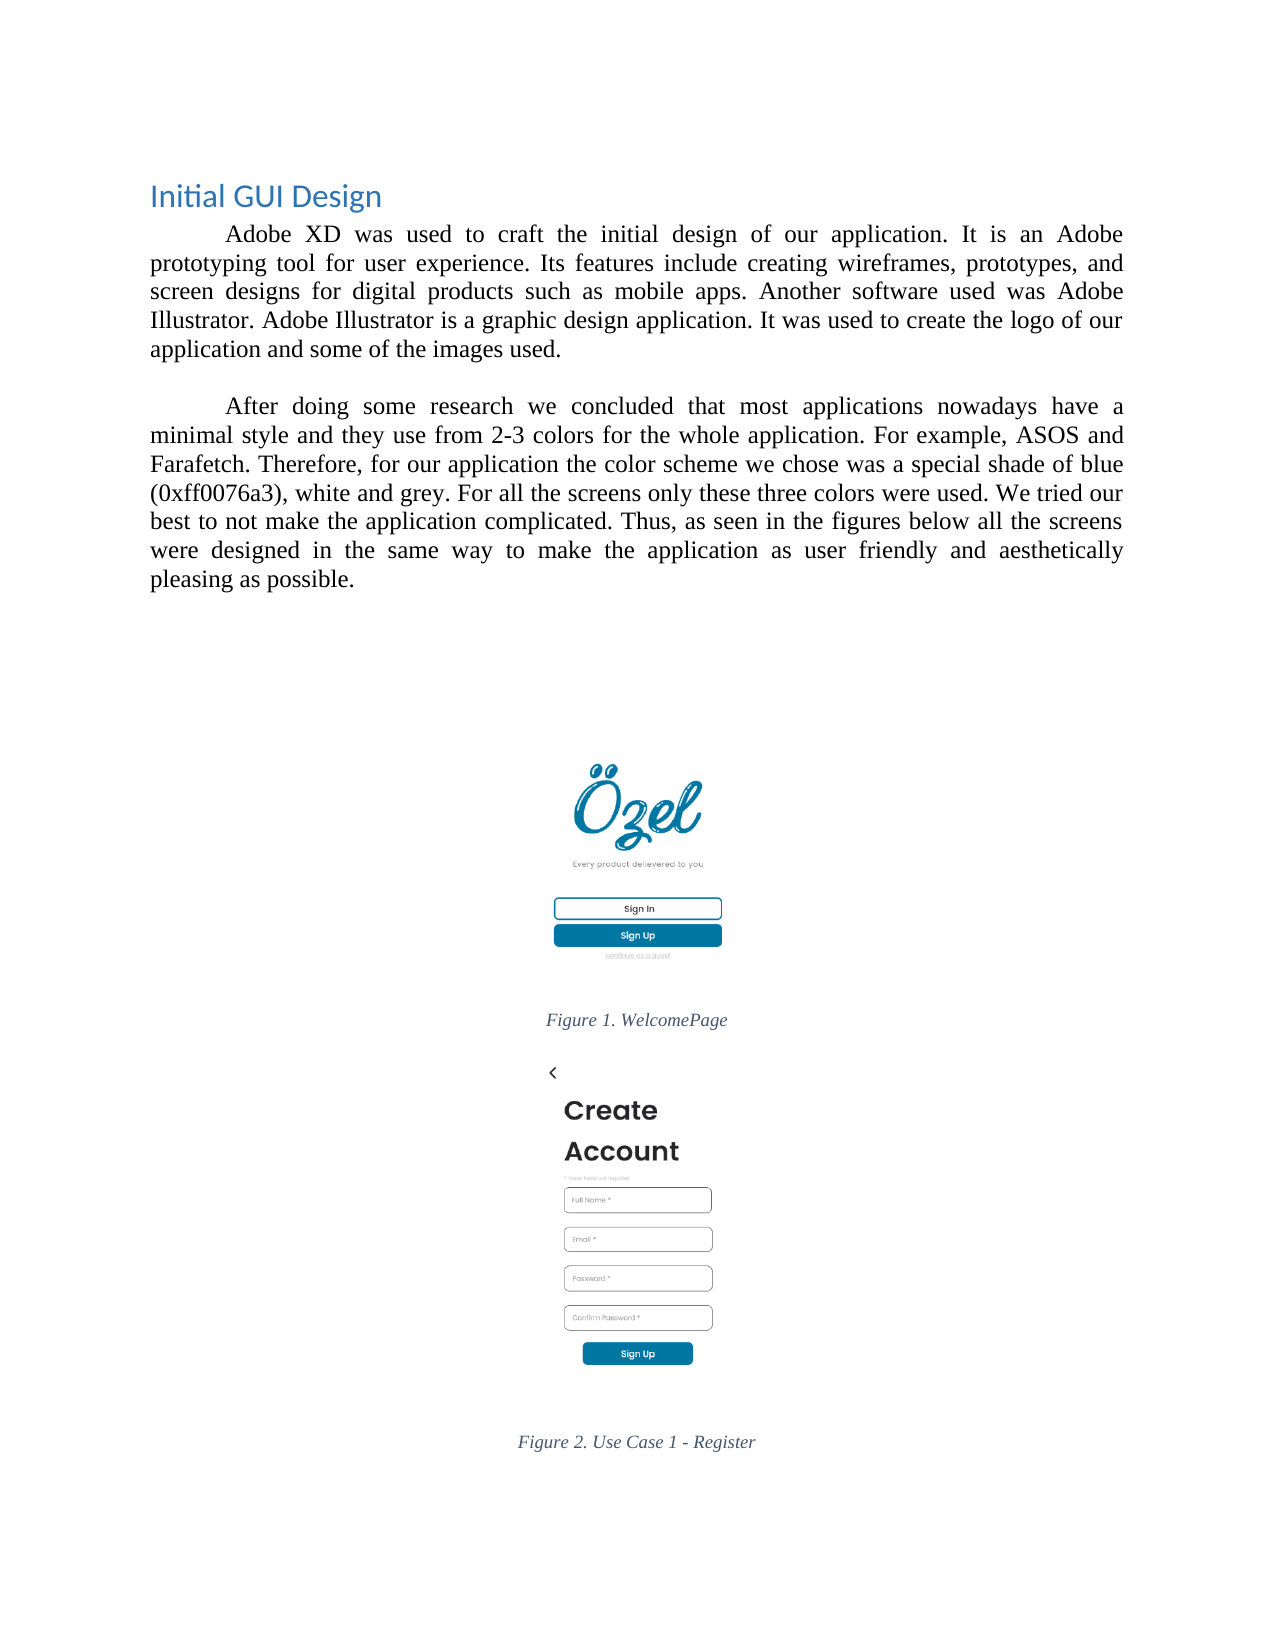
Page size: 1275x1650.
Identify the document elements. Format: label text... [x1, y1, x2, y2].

picture [535, 621, 741, 1009]
text Figure 2. Use Case 1 - Register [150, 1431, 1125, 1453]
text Figure 1. WelcomePage [150, 1009, 1125, 1031]
text After doing some research we concluded that most applications nowadays have a minimal style and they use from 2-3 colors for the whole application. For example, ASOS and Farafetch. Therefore, for our application the color scheme we chose was a special shade of blue (0xff0076a3), white and grey. For all the screens only these three colors were used. We tried our best to not make the application complicated. Thus, as seen in the figures below all the screens were designed in the same way to make the application as user friendly and aesthetically pleasing as possible. [150, 391, 1125, 593]
subtitle Initial GUI Design [150, 175, 1125, 216]
text Adobe XD was used to craft the initial design of our application. It is an Adobe prototyping tool for user experience. Its features include creating wireframes, prototypes, and screen designs for digital products such as mobile apps. Another software used was Adobe Illustrator. Adobe Illustrator is a graphic design application. It was used to create the logo of our application and some of the images used. [150, 219, 1125, 363]
picture [536, 1051, 739, 1432]
